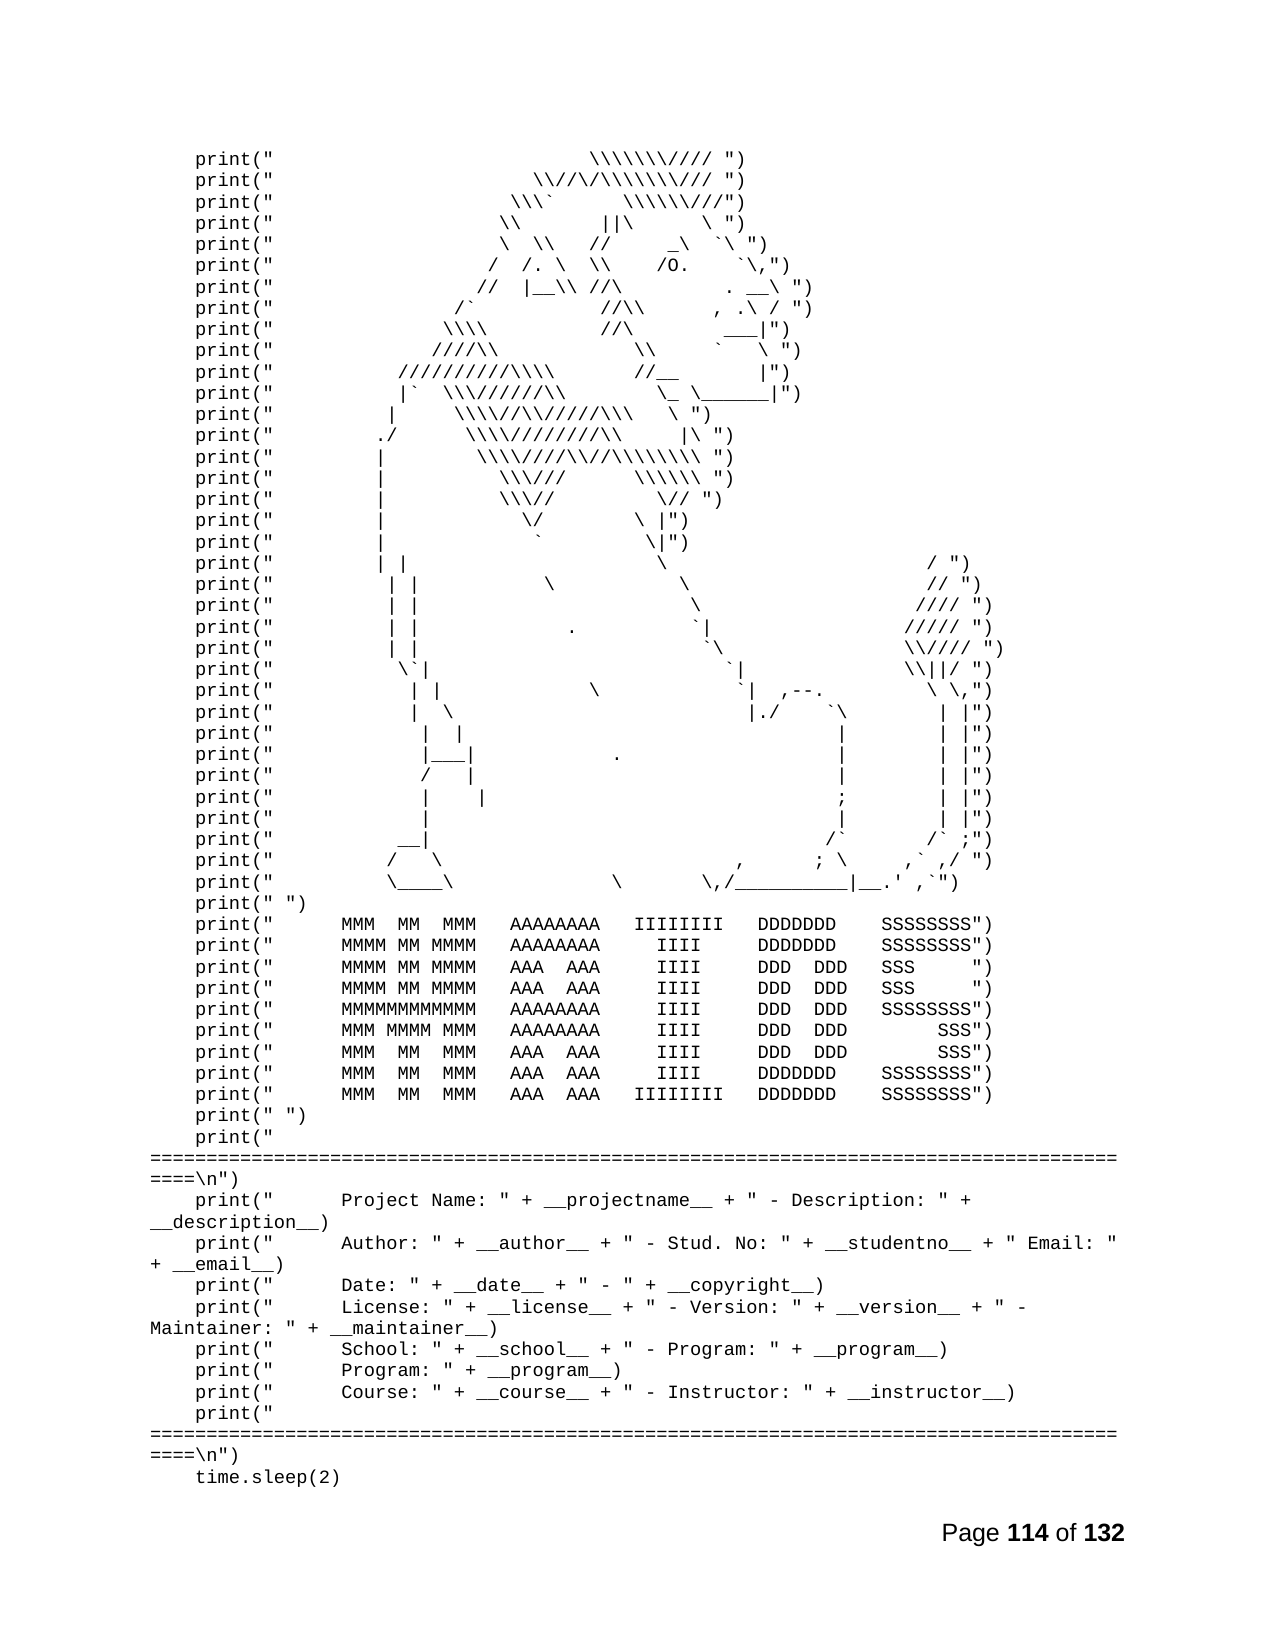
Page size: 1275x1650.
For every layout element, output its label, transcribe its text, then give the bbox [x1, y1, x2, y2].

text print(" | \ |./ `\ | |") [150, 702, 1125, 724]
text print(" MMM MM MMM AAA AAA IIIIIIII DDDDDDD SSSSSSSS") [150, 1085, 1125, 1106]
text print(" | \\\\////\\//\\\\\\\\ ") [150, 447, 1125, 469]
text print(" School: " + __school__ + " - Program: " + __program__) [150, 1340, 1125, 1361]
text print(" | \\\// \// ") [150, 490, 1125, 511]
text print(" / \ , ; \ ,` ,/ ") [150, 851, 1125, 872]
text print(" Project Name: " + __projectname__ + " - Description: " + __description__) [150, 1191, 1125, 1234]
text print(" MMMM MM MMMM AAA AAA IIII DDD DDD SSS ") [150, 979, 1125, 1000]
text print(" ./ \\\\////////\\ |\ ") [150, 426, 1125, 447]
text print(" \ \\ // _\ `\ ") [150, 235, 1125, 256]
text print(" Date: " + __date__ + " - " + __copyright__) [150, 1276, 1125, 1297]
text time.sleep(2) [150, 1467, 1125, 1489]
text print(" | | ; | |") [150, 787, 1125, 809]
text print(" | | \ //// ") [150, 596, 1125, 617]
text print(" \`| `| \\||/ ") [150, 660, 1125, 681]
text print(" ////\\ \\ ` \ ") [150, 341, 1125, 362]
text print(" ") [150, 894, 1125, 915]
text print(" MMMM MM MMMM AAAAAAAA IIII DDDDDDD SSSSSSSS") [150, 936, 1125, 957]
text print(" MMM MM MMM AAAAAAAA IIIIIIII DDDDDDD SSSSSSSS") [150, 915, 1125, 936]
text print(" | | \ / ") [150, 554, 1125, 575]
text print(" | \\\\//\\/////\\\ \ ") [150, 405, 1125, 426]
text print(" \\\` \\\\\\///") [150, 192, 1125, 214]
text print(" \\//\/\\\\\\\/// ") [150, 171, 1125, 192]
text print(" \\\\ //\ ___|") [150, 320, 1125, 341]
text print(" Program: " + __program__) [150, 1361, 1125, 1382]
text print(" | | \ `| ,--. \ \,") [150, 681, 1125, 702]
text print(" MMM MM MMM AAA AAA IIII DDD DDD SSS") [150, 1042, 1125, 1064]
text print(" \\\\\\\//// ") [150, 150, 1125, 171]
text print(" | | . `| ///// ") [150, 617, 1125, 639]
text print(" |` \\\//////\\ \_ \______|") [150, 384, 1125, 405]
text print(" ") [150, 1106, 1125, 1127]
text print(" ==========================================================================================\n") [150, 1404, 1125, 1467]
text print(" / /. \ \\ /O. `\,") [150, 256, 1125, 277]
text print(" | | | | |") [150, 724, 1125, 745]
text print(" | \\\/// \\\\\\ ") [150, 469, 1125, 490]
text print(" | \/ \ |") [150, 511, 1125, 532]
text print(" | | `\ \\//// ") [150, 639, 1125, 660]
text print(" MMM MMMM MMM AAAAAAAA IIII DDD DDD SSS") [150, 1021, 1125, 1042]
text print(" //////////\\\\ //__ |") [150, 362, 1125, 384]
text print(" | | \ \ // ") [150, 575, 1125, 596]
text print(" | | | |") [150, 809, 1125, 830]
text print(" MMM MM MMM AAA AAA IIII DDDDDDD SSSSSSSS") [150, 1064, 1125, 1085]
text print(" \____\ \ \,/__________|__.' ,`") [150, 872, 1125, 894]
text print(" ==========================================================================================\n") [150, 1127, 1125, 1191]
text print(" __| /` /` ;") [150, 830, 1125, 851]
text print(" / | | | |") [150, 766, 1125, 787]
text print(" // |__\\ //\ . __\ ") [150, 277, 1125, 299]
text print(" Course: " + __course__ + " - Instructor: " + __instructor__) [150, 1382, 1125, 1404]
text print(" MMMMMMMMMMMM AAAAAAAA IIII DDD DDD SSSSSSSS") [150, 1000, 1125, 1021]
text print(" | ` \|") [150, 532, 1125, 554]
text print(" |___| . | | |") [150, 745, 1125, 766]
text print(" Author: " + __author__ + " - Stud. No: " + __studentno__ + " Email: " + __email__) [150, 1234, 1125, 1276]
text print(" MMMM MM MMMM AAA AAA IIII DDD DDD SSS ") [150, 957, 1125, 979]
text print(" License: " + __license__ + " - Version: " + __version__ + " - Maintainer: " + __maintainer__) [150, 1297, 1125, 1340]
text print(" /` //\\ , .\ / ") [150, 299, 1125, 320]
text print(" \\ ||\ \ ") [150, 214, 1125, 235]
